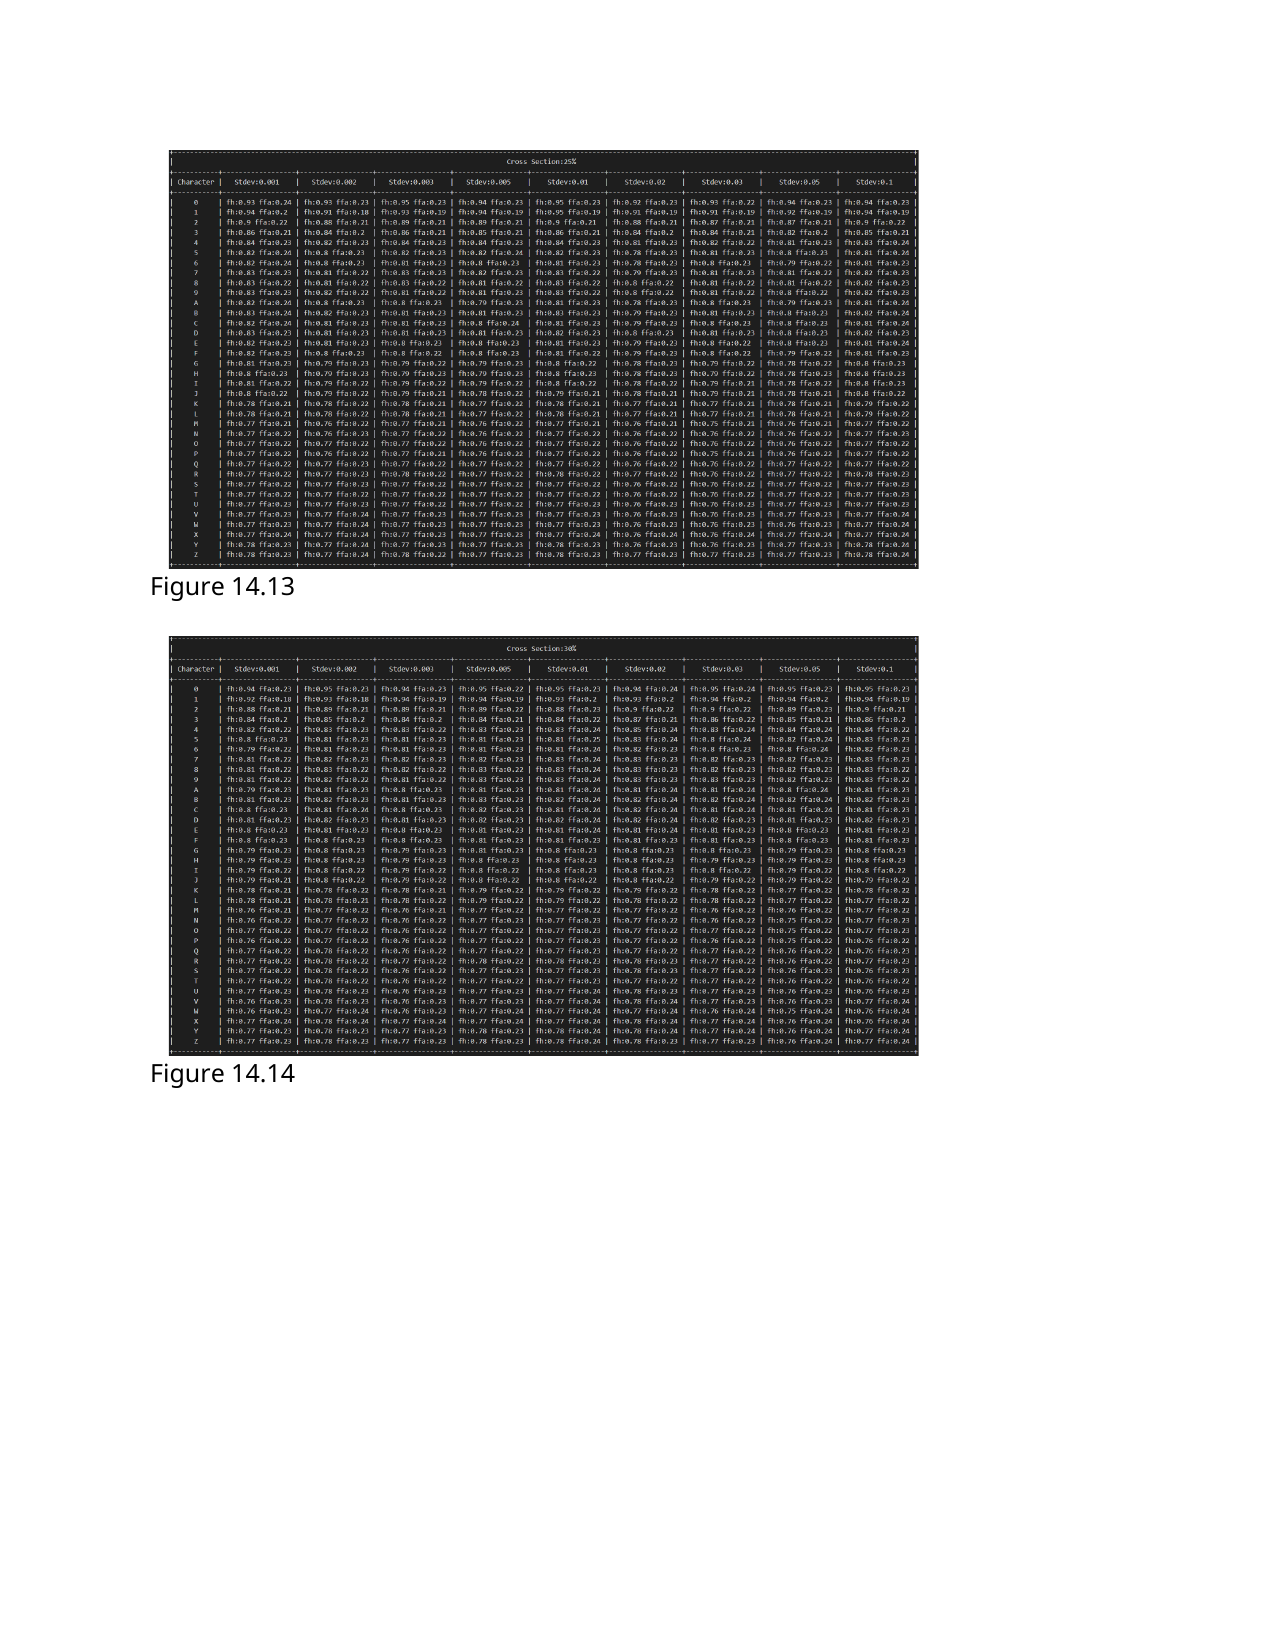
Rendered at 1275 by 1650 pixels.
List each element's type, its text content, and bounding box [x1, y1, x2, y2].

text Figure 14.14 [150, 1056, 1125, 1090]
text Figure 14.13 [150, 569, 1125, 603]
